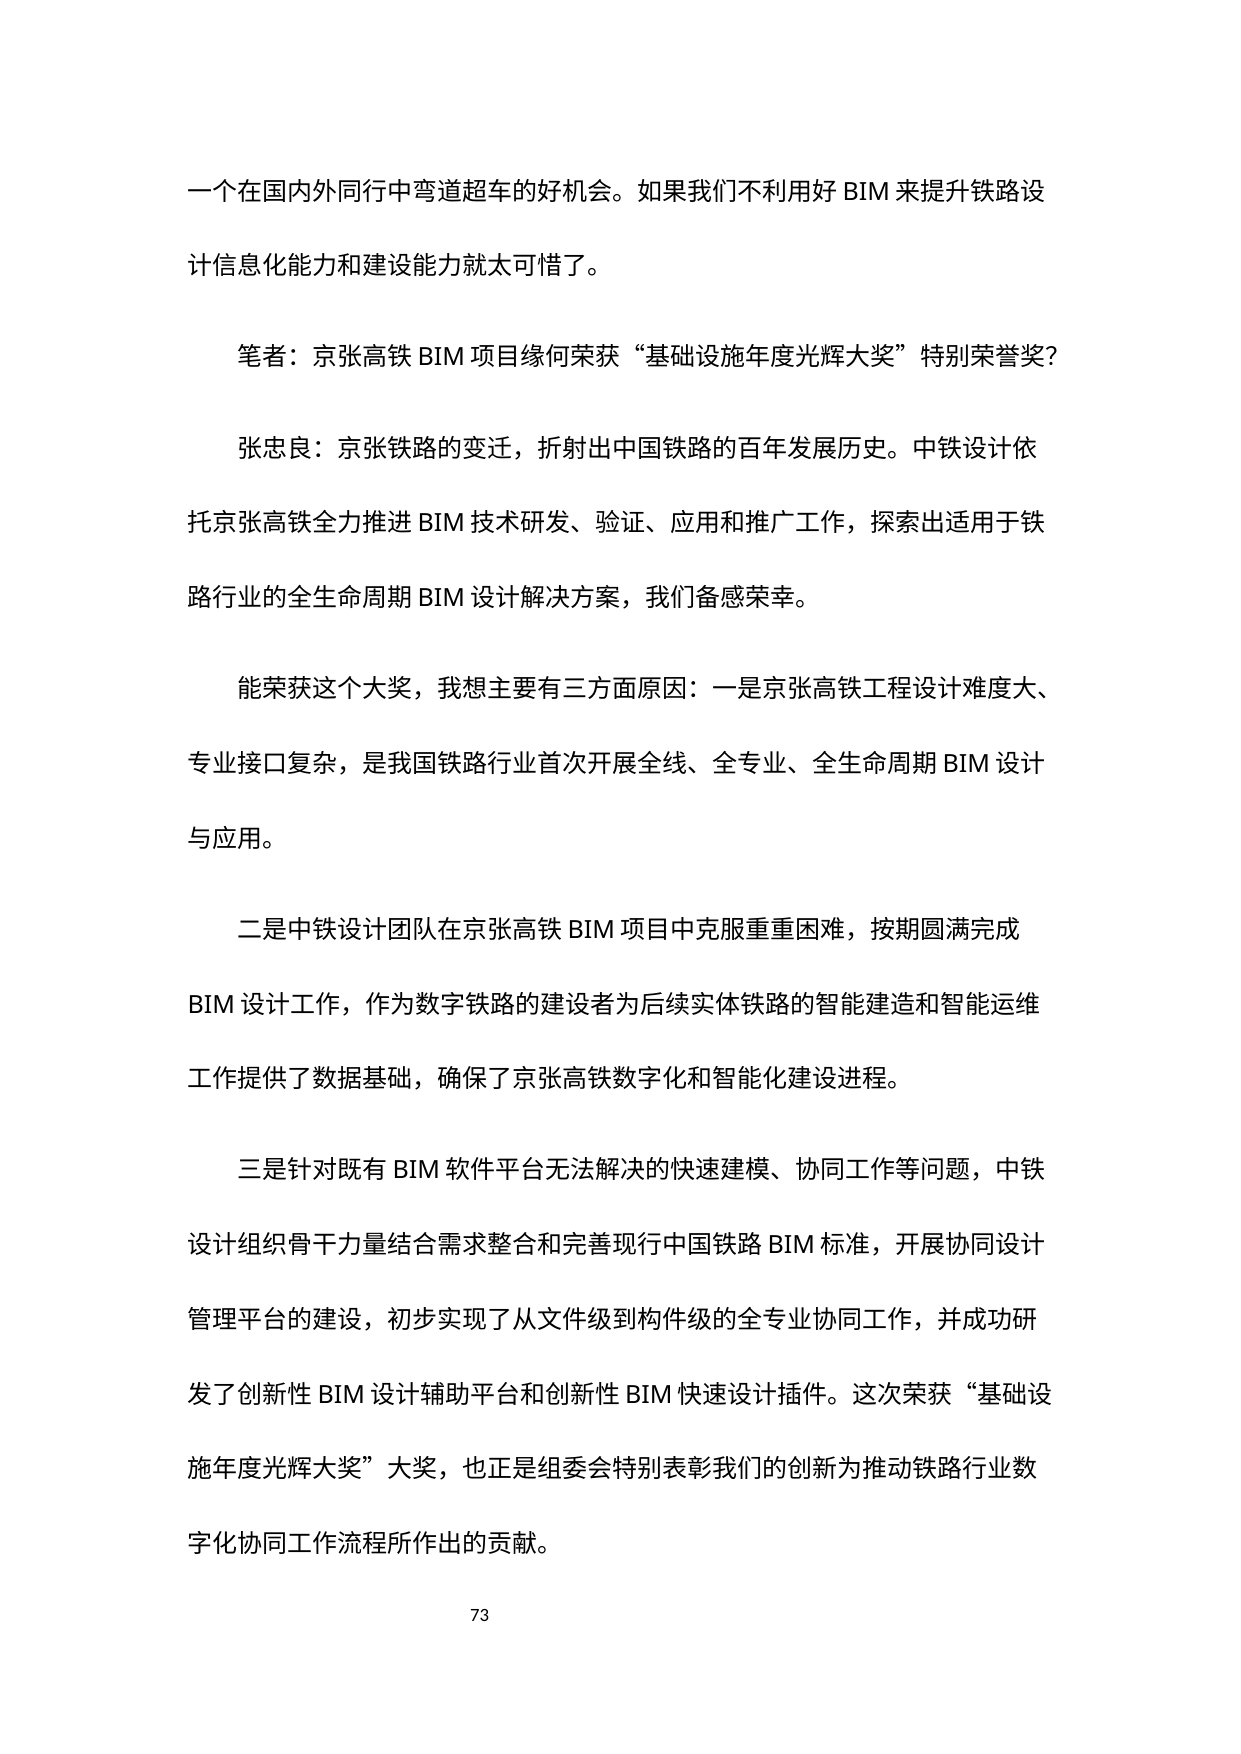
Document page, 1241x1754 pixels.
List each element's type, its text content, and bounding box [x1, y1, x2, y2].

text 二是中铁设计团队在京张高铁BIM项目中克服重重困难，按期圆满完成BIM设计工作，作为数字铁路的建设者为后续实体铁路的智能建造和智能运维工作提供了数据基础，确保了京张高铁数字化和智能化建设进程。 [187, 895, 1053, 1109]
text 张忠良：京张铁路的变迁，折射出中国铁路的百年发展历史。中铁设计依托京张高铁全力推进BIM技术研发、验证、应用和推广工作，探索出适用于铁路行业的全生命周期BIM设计解决方案，我们备感荣幸。 [187, 414, 1053, 628]
text 三是针对既有BIM软件平台无法解决的快速建模、协同工作等问题，中铁设计组织骨干力量结合需求整合和完善现行中国铁路BIM标准，开展协同设计管理平台的建设，初步实现了从文件级到构件级的全专业协同工作，并成功研发了创新性BIM设计辅助平台和创新性BIM快速设计插件。这次荣获“基础设施年度光辉大奖”大奖，也正是组委会特别表彰我们的创新为推动铁路行业数字化协同工作流程所作出的贡献。 [187, 1136, 1053, 1574]
text 笔者：京张高铁BIM项目缘何荣获“基础设施年度光辉大奖”特别荣誉奖？ [187, 322, 1053, 387]
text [187, 157, 1053, 296]
text 能荣获这个大奖，我想主要有三方面原因：一是京张高铁工程设计难度大、专业接口复杂，是我国铁路行业首次开展全线、全专业、全生命周期BIM设计与应用。 [187, 654, 1053, 869]
